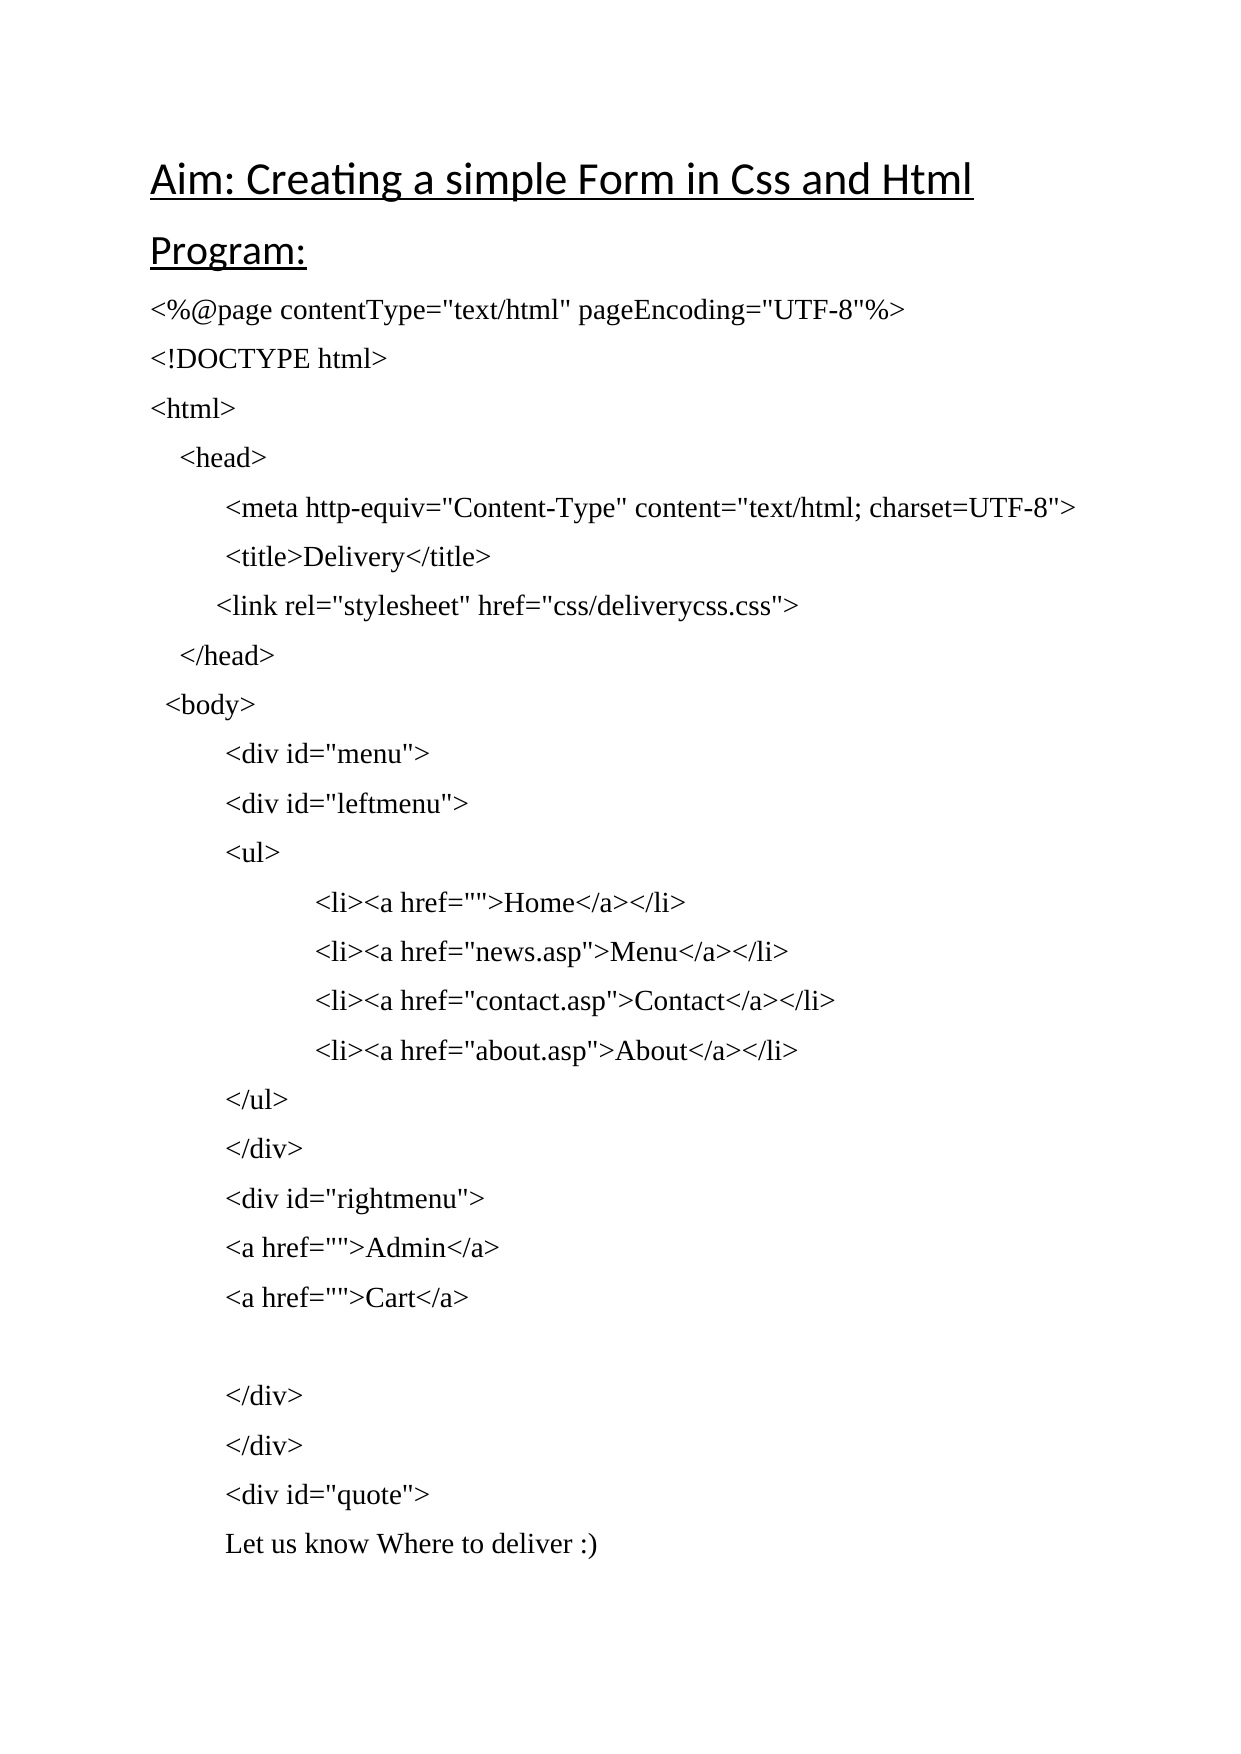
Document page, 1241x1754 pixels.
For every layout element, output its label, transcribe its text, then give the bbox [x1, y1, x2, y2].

text Let us know Where to deliver :) [225, 1527, 1090, 1560]
text <a href="">Admin</a> [225, 1230, 1090, 1264]
text <li><a href="about.asp">About</a></li> [300, 1033, 1090, 1066]
text </div> [225, 1378, 1090, 1412]
text <!DOCTYPE html> [150, 342, 1090, 375]
text <a href="">Cart</a> [225, 1280, 1090, 1313]
text </div> [225, 1132, 1090, 1165]
text <head> [150, 440, 1090, 474]
text <div id="rightmenu"> [225, 1181, 1090, 1214]
text <ul> [225, 835, 1090, 869]
text <li><a href="news.asp">Menu</a></li> [300, 934, 1090, 968]
text <title>Delivery</title> [150, 539, 1090, 573]
text </ul> [225, 1082, 1090, 1116]
text <body> [150, 687, 1090, 721]
text </head> [150, 638, 1090, 671]
text <link rel="stylesheet" href="css/deliverycss.css"> [150, 588, 1090, 622]
text <li><a href="contact.asp">Contact</a></li> [300, 983, 1090, 1017]
text <div id="menu"> [225, 737, 1090, 770]
text <meta http-equiv="Content-Type" content="text/html; charset=UTF-8"> [150, 490, 1090, 523]
text <div id="leftmenu"> [225, 786, 1090, 819]
text <%@page contentType="text/html" pageEncoding="UTF-8"%> [150, 292, 1090, 326]
text <div id="quote"> [225, 1477, 1090, 1511]
text </div> [225, 1428, 1090, 1461]
text <li><a href="">Home</a></li> [300, 885, 1090, 918]
text <html> [150, 391, 1090, 424]
text Program: [150, 224, 1090, 275]
text Aim: Creating a simple Form in Css and Html [150, 150, 1090, 206]
